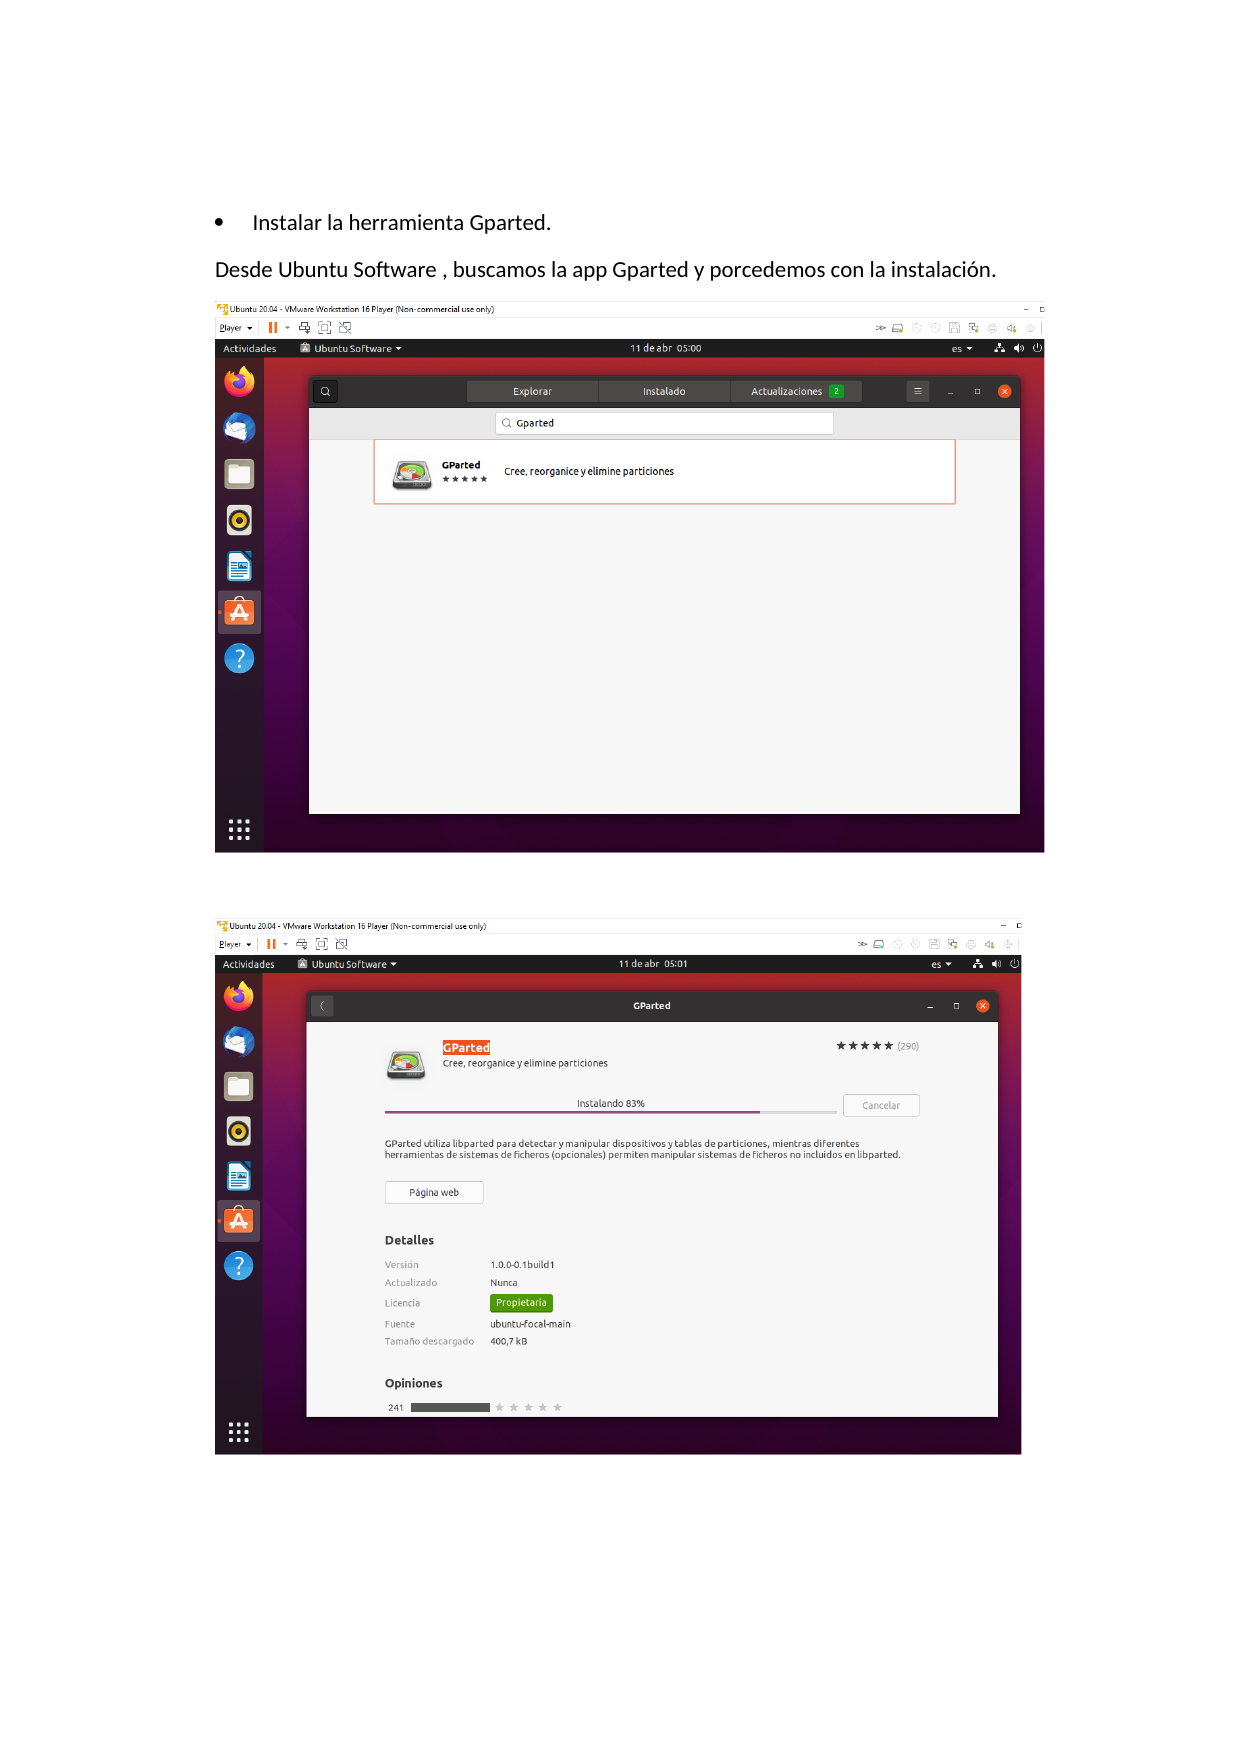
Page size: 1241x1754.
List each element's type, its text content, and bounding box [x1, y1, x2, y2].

text Desde Ubuntu Software , buscamos la app Gparted y porcedemos con la instalación. [215, 255, 1063, 283]
picture [214, 301, 1045, 853]
picture [214, 918, 1022, 1455]
list Instalar la herramienta Gparted. [215, 208, 1063, 236]
